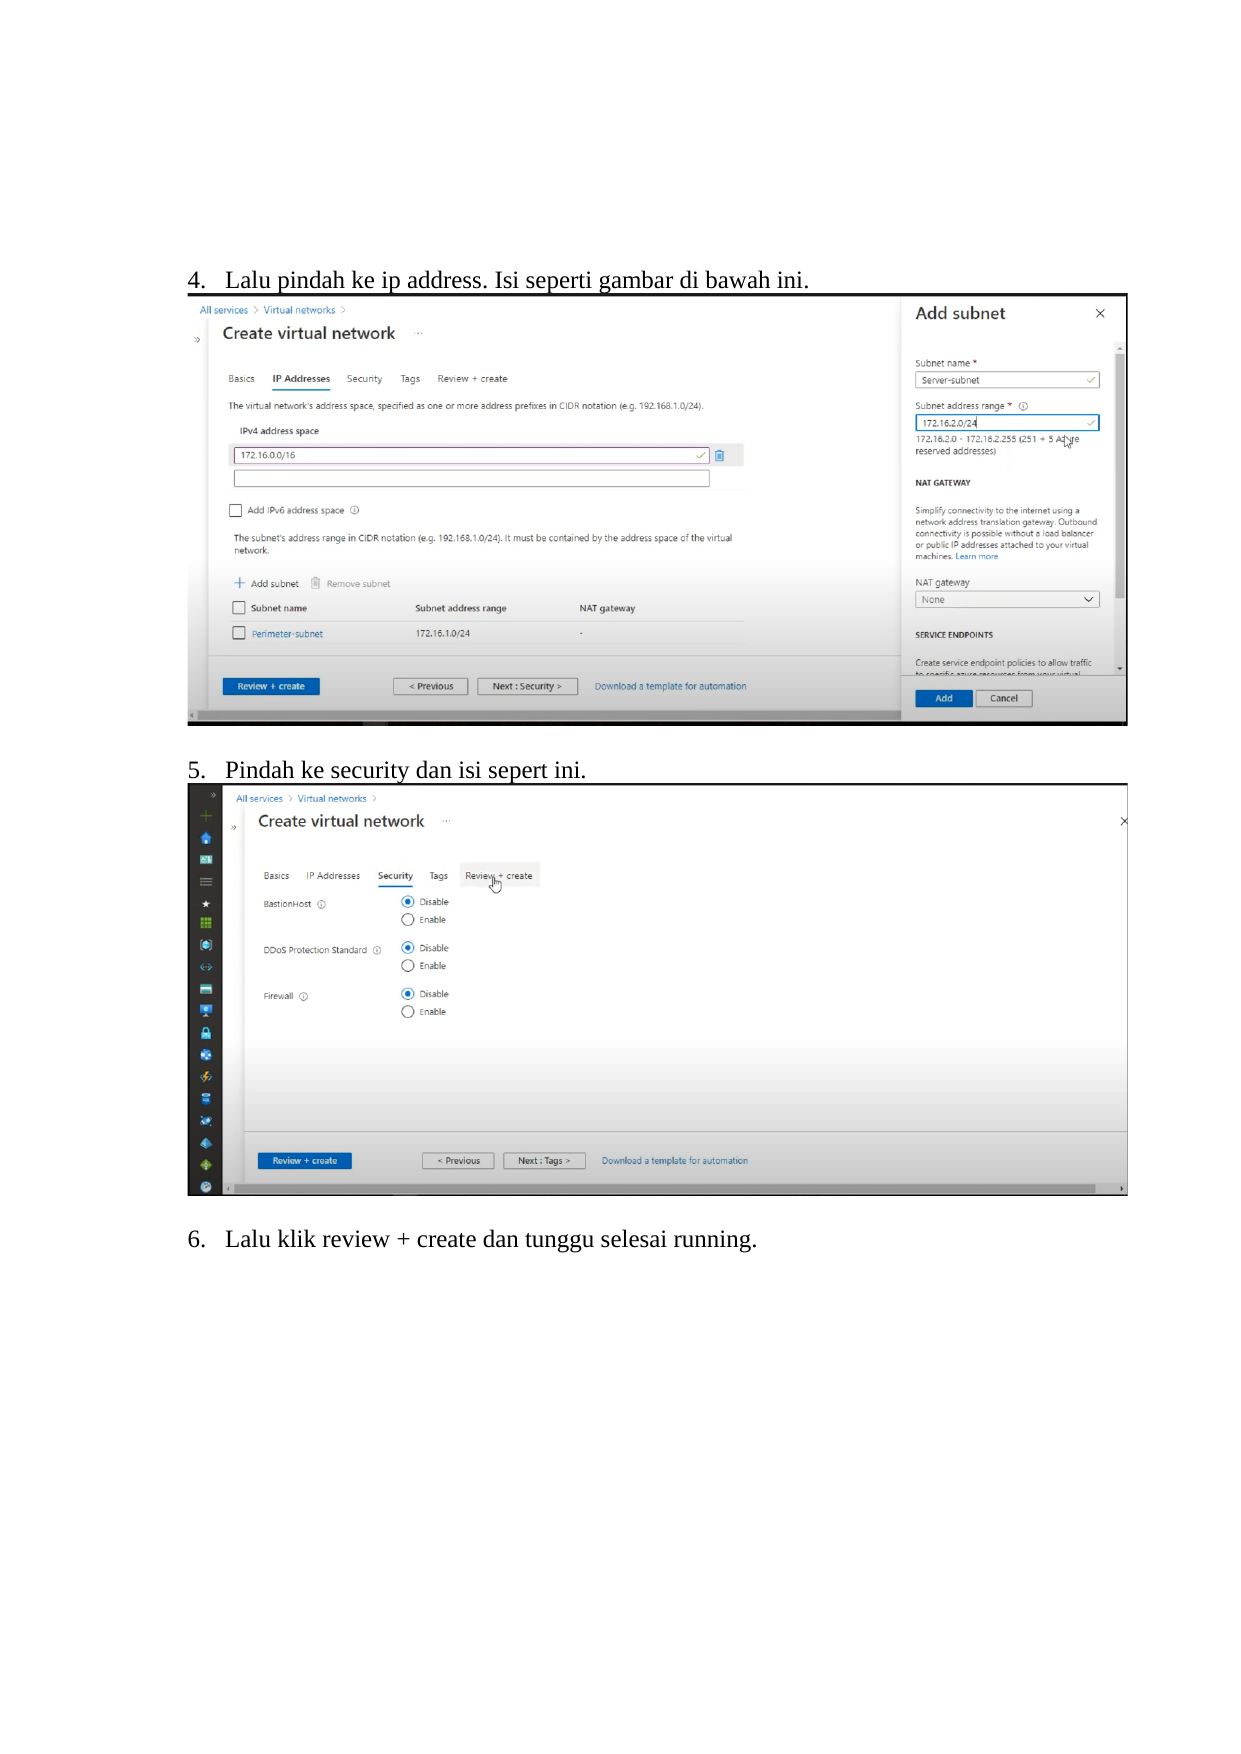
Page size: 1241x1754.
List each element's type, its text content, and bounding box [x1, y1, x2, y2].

picture [187, 293, 1128, 726]
list Pindah ke security dan isi sepert ini. [187, 755, 1090, 783]
picture [187, 783, 1128, 1196]
list Lalu pindah ke ip address. Isi seperti gambar di bawah ini. [187, 265, 1090, 293]
list Lalu klik review + create dan tunggu selesai running. [187, 1224, 1090, 1253]
